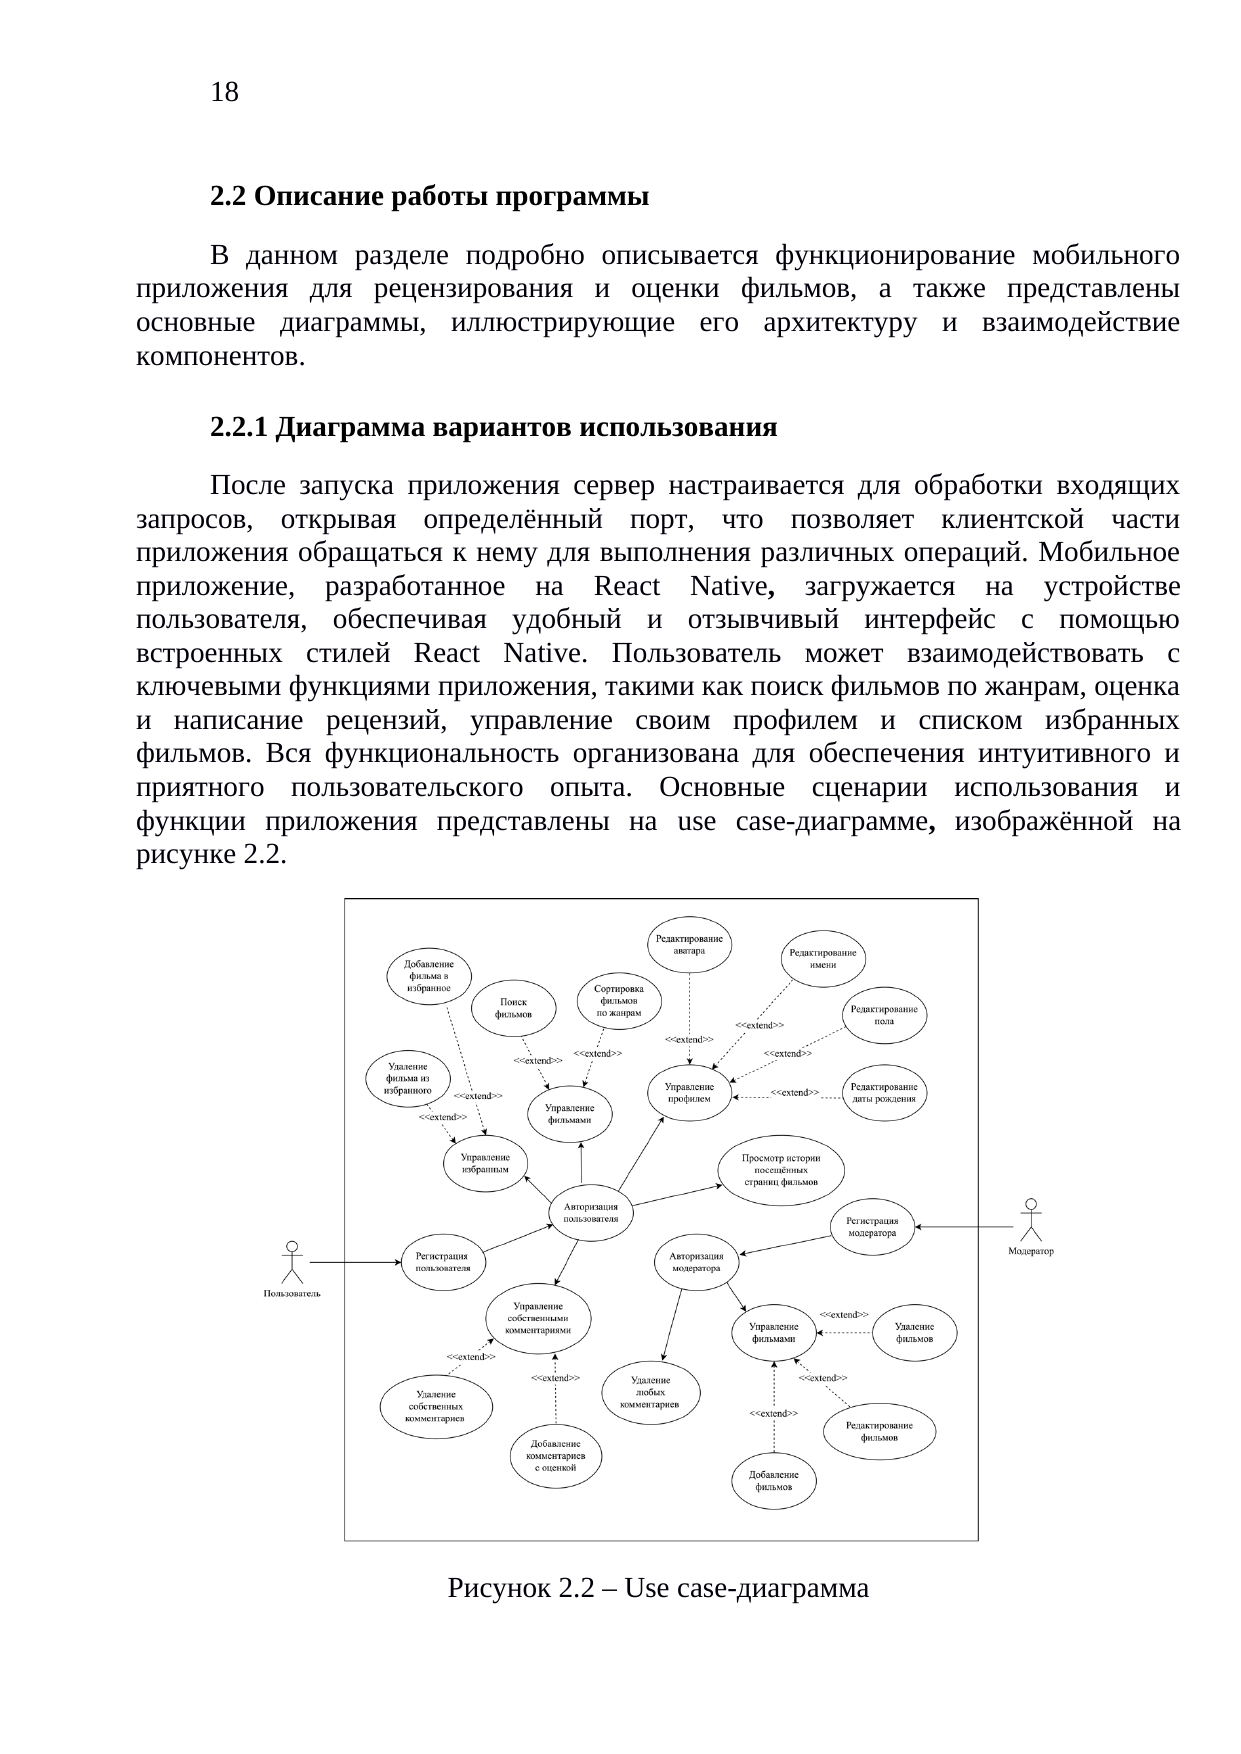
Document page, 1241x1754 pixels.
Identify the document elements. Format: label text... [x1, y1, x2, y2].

text Рисунок 2.2 – Use case-диаграмма [136, 1570, 1181, 1604]
picture [263, 898, 1054, 1542]
list 2.2 Описание работы программы [210, 178, 1181, 212]
text После запуска приложения сервер настраивается для обработки входящих запросов, открывая определённый порт, что позволяет клиентской части приложения обращаться к нему для выполнения различных операций. Мобильное приложение, разработанное на React Native, загружается на устройстве пользователя, обеспечивая удобный и отзывчивый интерфейс с помощью встроенных стилей React Native. Пользователь может взаимодействовать с ключевыми функциями приложения, такими как поиск фильмов по жанрам, оценка и написание рецензий, управление своим профилем и списком избранных фильмов. Вся функциональность организована для обеспечения интуитивного и приятного пользовательского опыта. Основные сценарии использования и функции приложения представлены на use case-диаграмме, изображённой на рисунке 2.2. [136, 467, 1181, 870]
text В данном разделе подробно описывается функционирование мобильного приложения для рецензирования и оценки фильмов, а также представлены основные диаграммы, иллюстрирующие его архитектуру и взаимодействие компонентов. [136, 237, 1181, 371]
text 2.2.1 Диаграмма вариантов использования [136, 409, 1181, 442]
